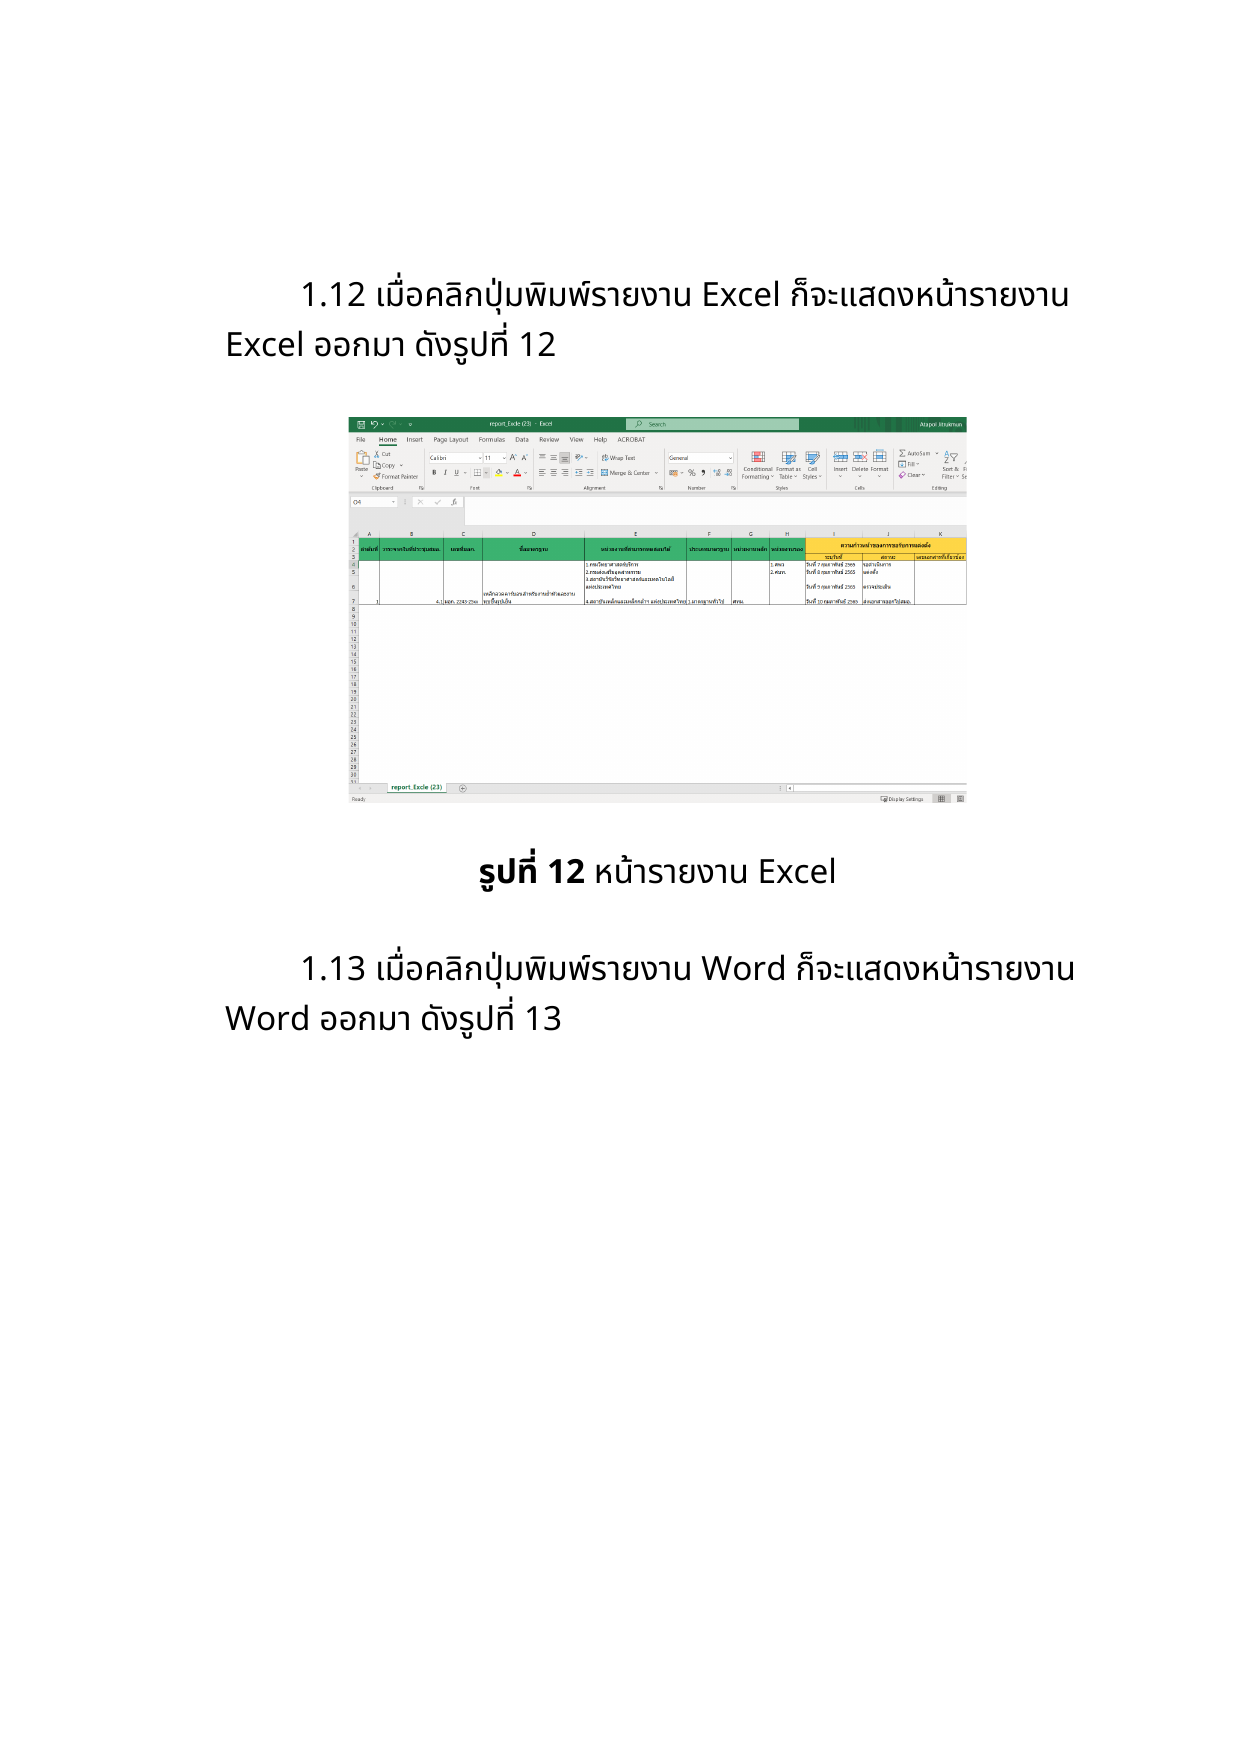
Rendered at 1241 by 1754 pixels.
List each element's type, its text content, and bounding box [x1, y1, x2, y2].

text รูปที่ 12 หน้ารายงาน Excel [225, 848, 1090, 899]
text 1.12 เมื่อคลิกปุ่มพิมพ์รายงาน Excel ก็จะแสดงหน้ารายงาน Excel ออกมา ดังรูปที่ 12 [225, 270, 1090, 372]
picture [348, 417, 967, 803]
text 1.13 เมื่อคลิกปุ่มพิมพ์รายงาน Word ก็จะแสดงหน้ารายงาน Word ออกมา ดังรูปที่ 13 [225, 944, 1090, 1046]
